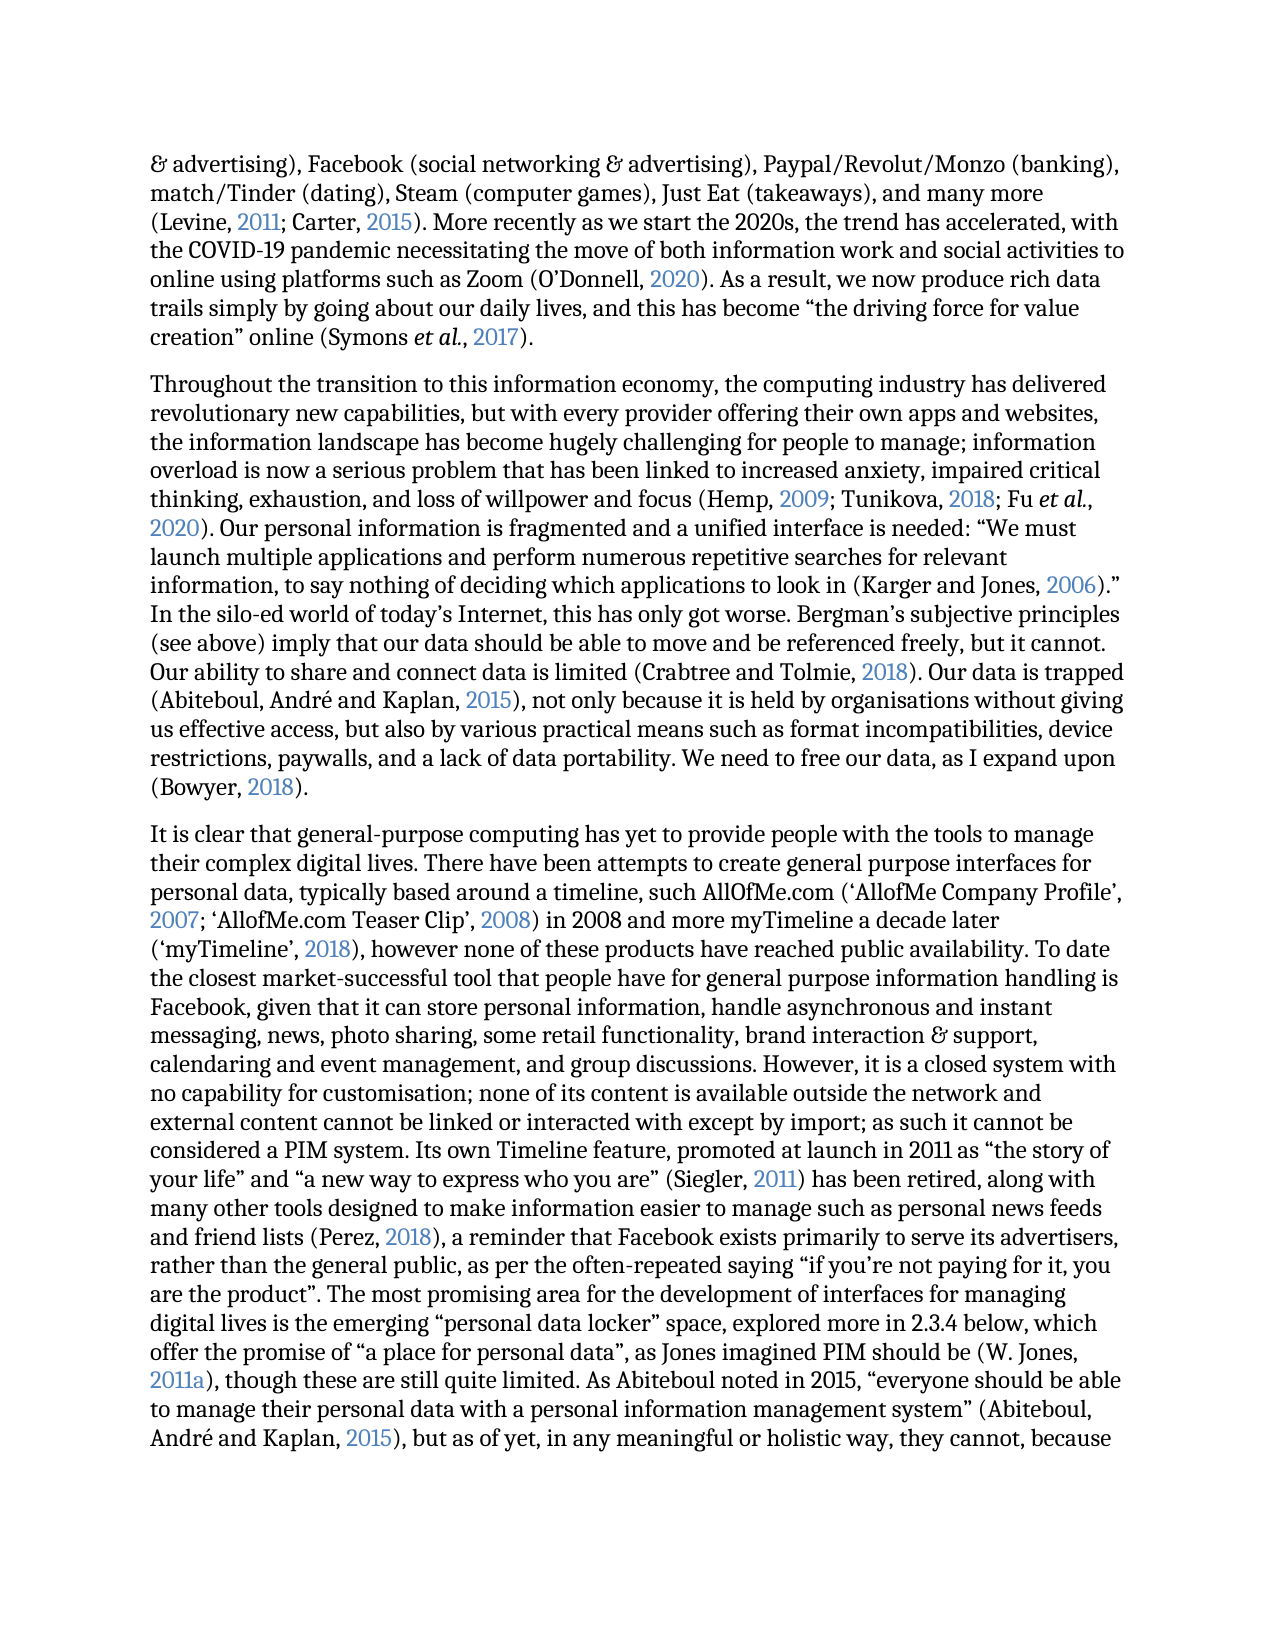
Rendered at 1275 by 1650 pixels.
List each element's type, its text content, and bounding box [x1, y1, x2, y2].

text Throughout the transition to this information economy, the computing industry has delivered revolutionary new capabilities, but with every provider offering their own apps and websites, the information landscape has become hugely challenging for people to manage; information overload is now a serious problem that has been linked to increased anxiety, impaired critical thinking, exhaustion, and loss of willpower and focus (Hemp, 2009; Tunikova, 2018; Fu et al., 2020). Our personal information is fragmented and a unified interface is needed: “We must launch multiple applications and perform numerous repetitive searches for relevant information, to say nothing of deciding which applications to look in (Karger and Jones, 2006).” In the silo-ed world of today’s Internet, this has only got worse. Bergman’s subjective principles (see above) imply that our data should be able to move and be referenced freely, but it cannot. Our ability to share and connect data is limited (Crabtree and Tolmie, 2018). Our data is trapped (Abiteboul, André and Kaplan, 2015), not only because it is held by organisations without giving us effective access, but also by various practical means such as format incompatibilities, device restrictions, paywalls, and a lack of data portability. We need to free our data, as I expand upon (Bowyer, 2018). [150, 370, 1125, 801]
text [150, 820, 1125, 1452]
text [150, 150, 1125, 351]
